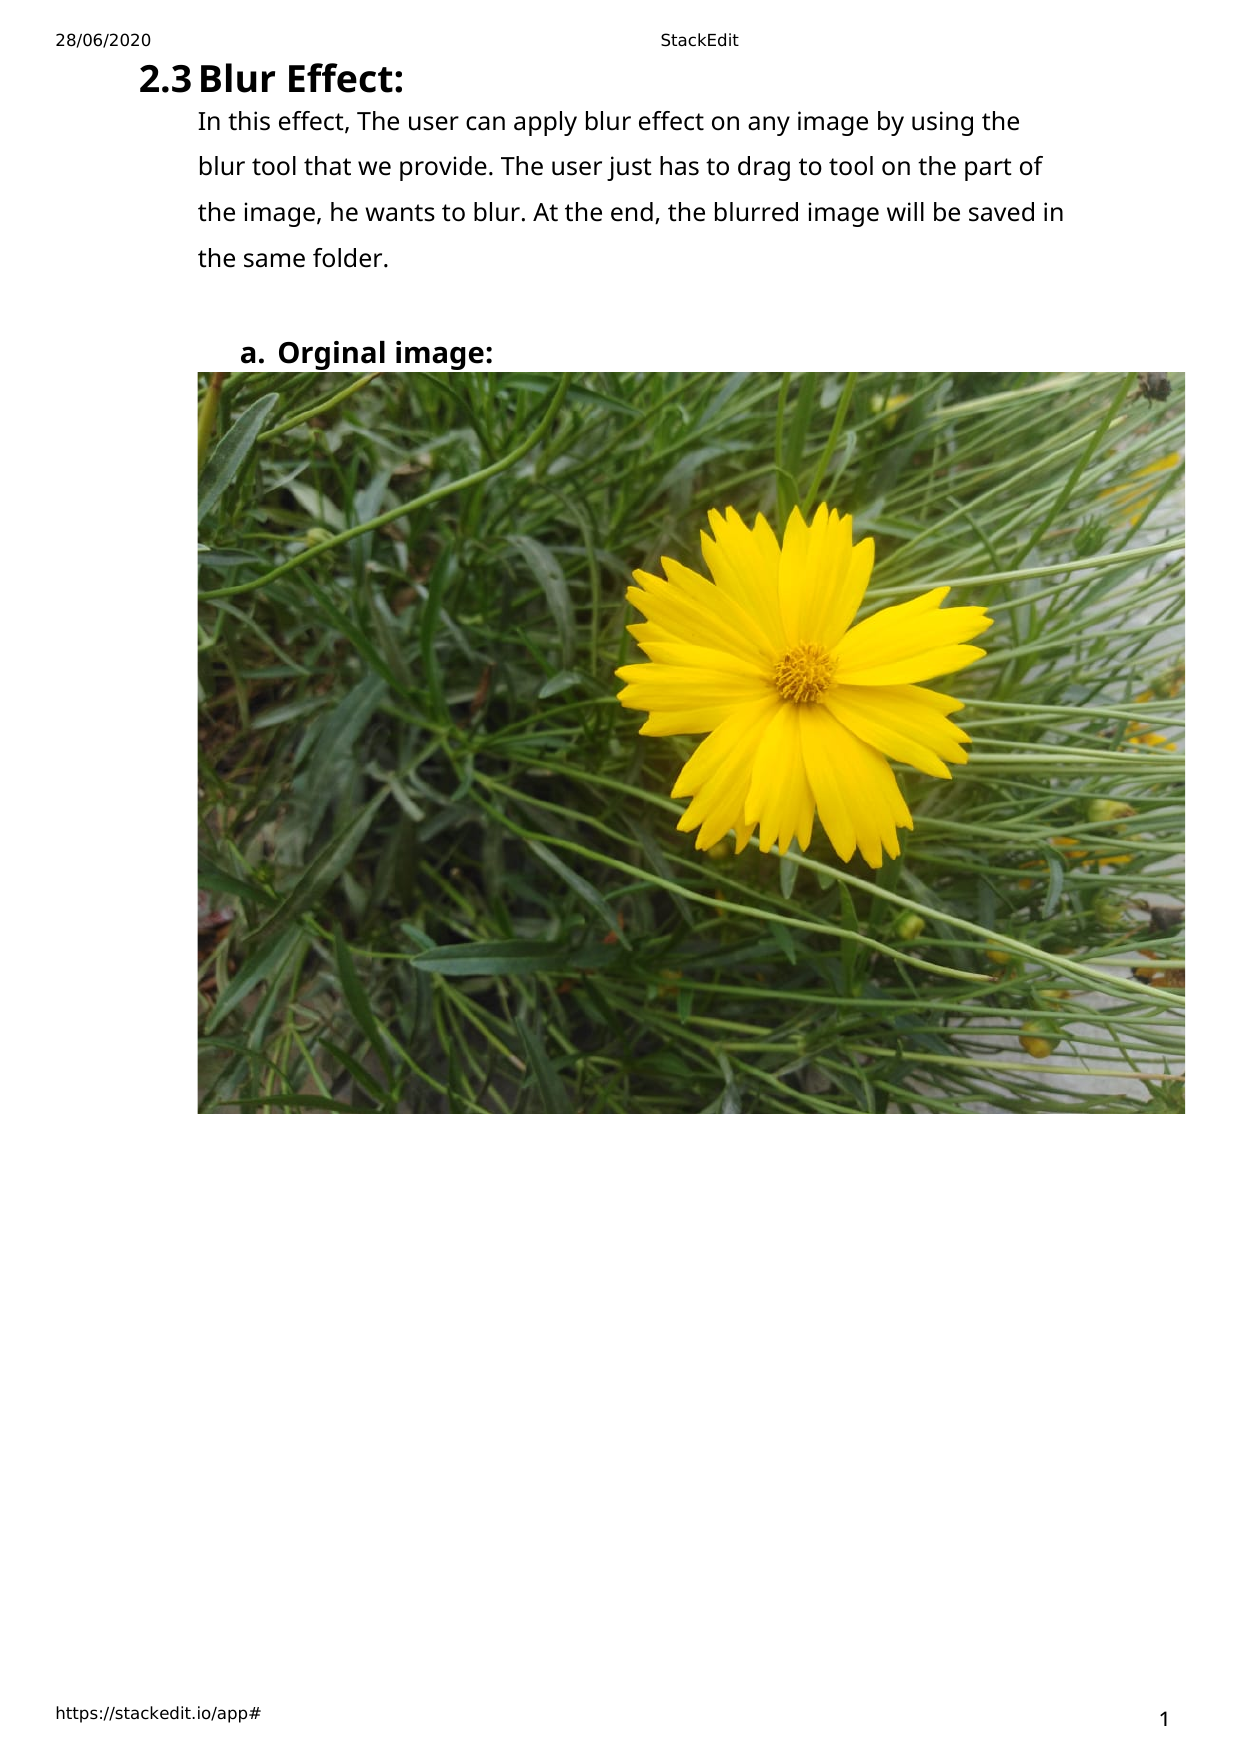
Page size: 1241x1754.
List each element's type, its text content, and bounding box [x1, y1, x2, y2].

text In this effect, The user can apply blur effect on any image by using the blur tool that we provide. The user just has to drag to tool on the part of the image, he wants to blur. At the end, the blurred image will be saved in the same folder. [198, 103, 1072, 275]
list Blur Effect: [138, 52, 1115, 103]
list Orginal image: [239, 333, 1115, 372]
picture [197, 372, 1186, 1114]
